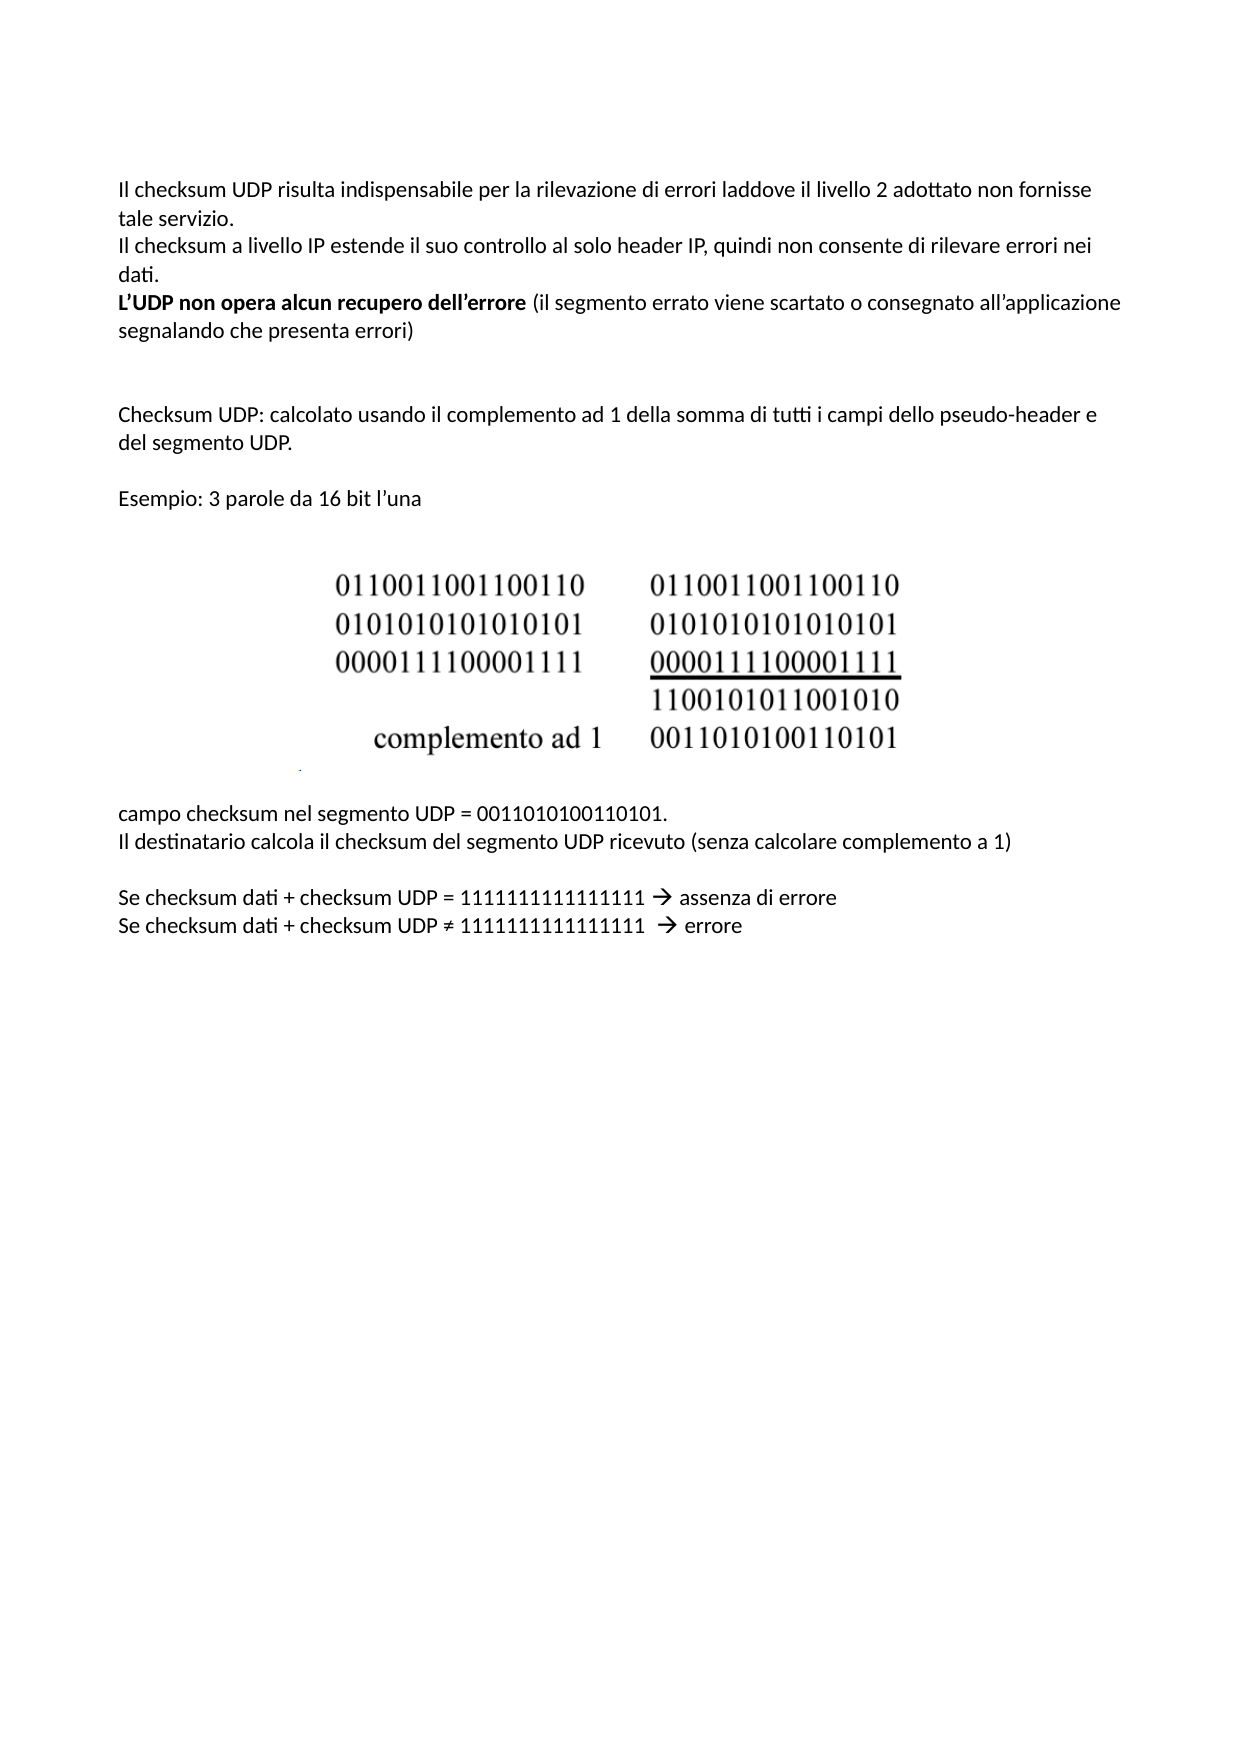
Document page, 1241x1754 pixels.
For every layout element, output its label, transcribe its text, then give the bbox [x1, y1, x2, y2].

text Esempio: 3 parole da 16 bit l’una [118, 484, 1122, 512]
text Checksum UDP: calcolato usando il complemento ad 1 della somma di tutti i campi dello pseudo-header e del segmento UDP. [118, 400, 1122, 456]
text campo checksum nel segmento UDP = 0011010100110101. [118, 799, 1122, 827]
text Il checksum a livello IP estende il suo controllo al solo header IP, quindi non consente di rilevare errori nei dati. [118, 232, 1122, 288]
text Se checksum dati + checksum UDP = 1111111111111111 assenza di errore [118, 883, 1122, 911]
text Il checksum UDP risulta indispensabile per la rilevazione di errori laddove il livello 2 adottato non fornisse tale servizio. [118, 176, 1122, 232]
picture [298, 540, 942, 771]
text Se checksum dati + checksum UDP ≠ 1111111111111111 errore [118, 911, 1122, 939]
text L’UDP non opera alcun recupero dell’errore (il segmento errato viene scartato o consegnato all’applicazione segnalando che presenta errori) [118, 288, 1122, 344]
text Il destinatario calcola il checksum del segmento UDP ricevuto (senza calcolare complemento a 1) [118, 827, 1122, 855]
